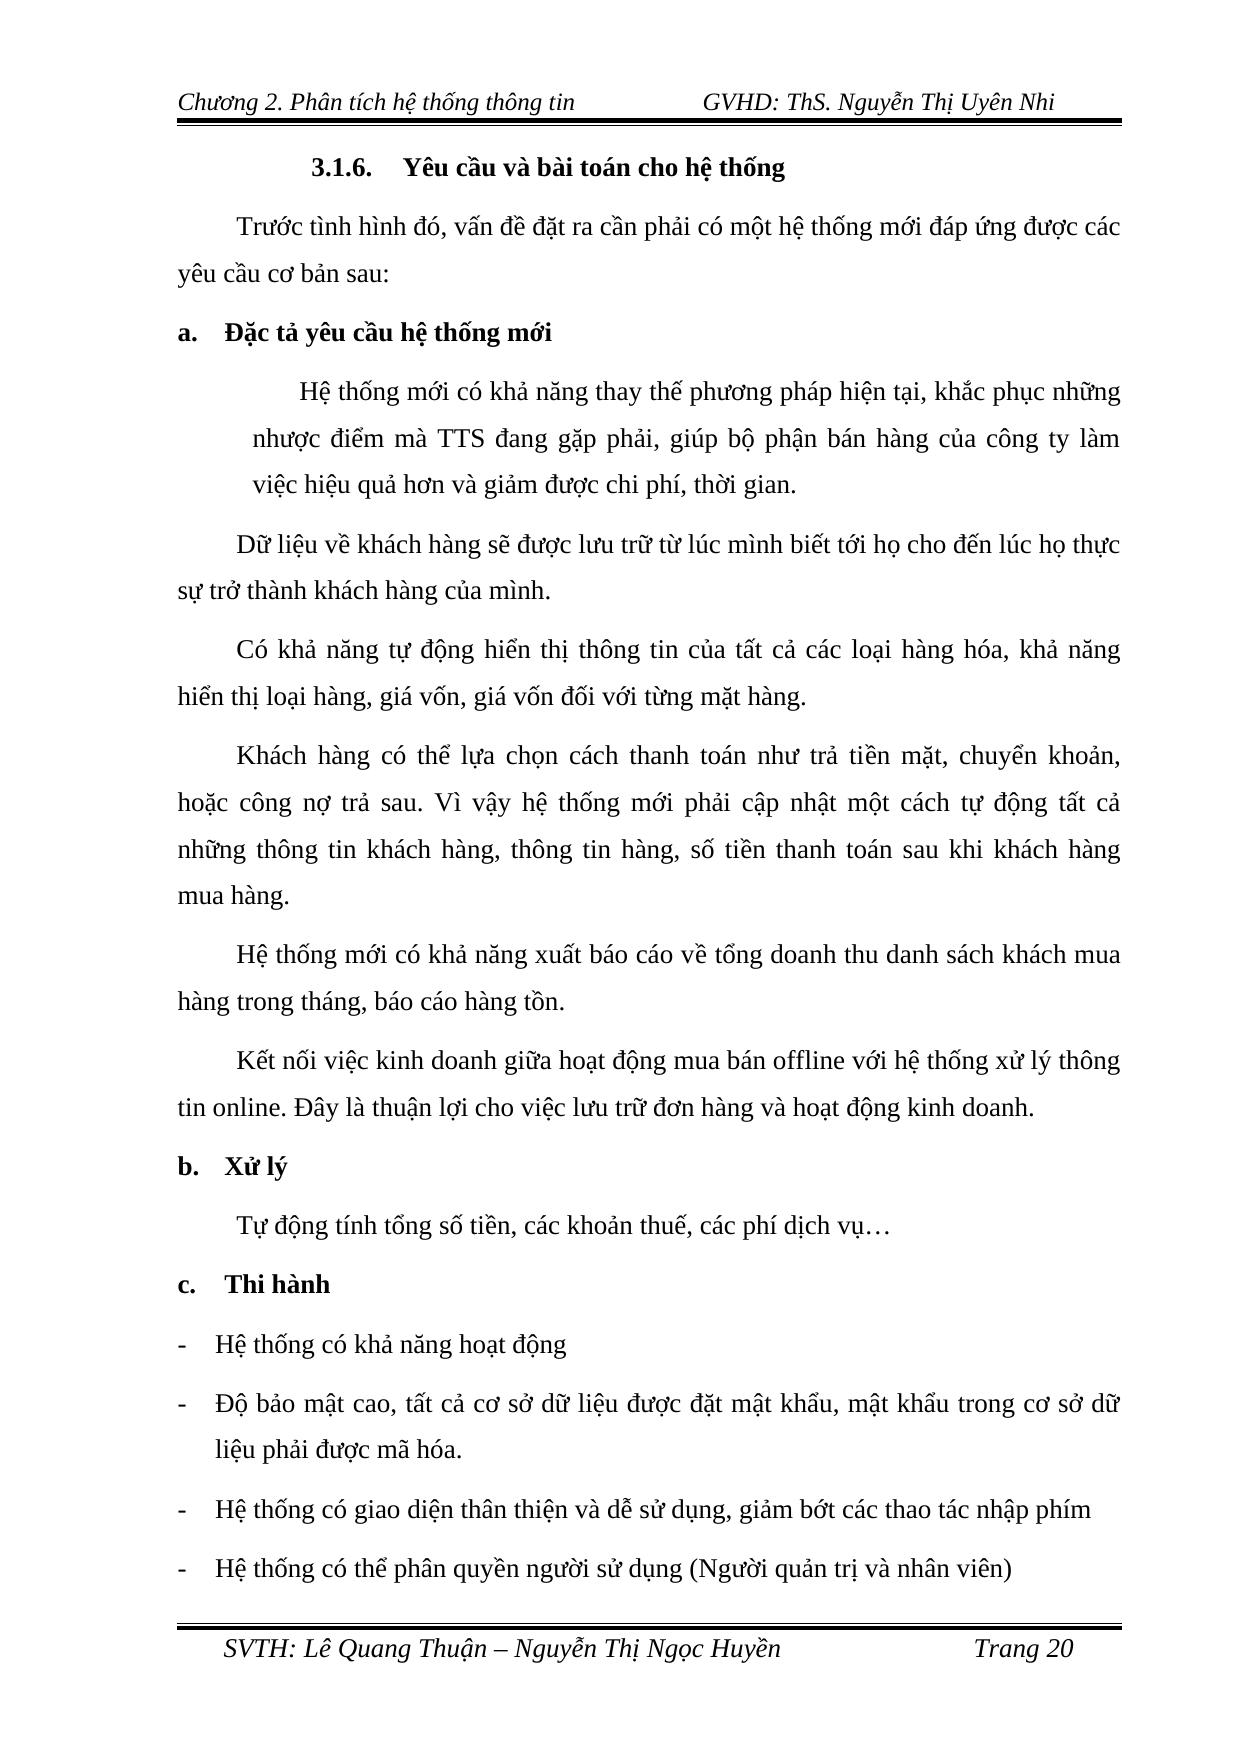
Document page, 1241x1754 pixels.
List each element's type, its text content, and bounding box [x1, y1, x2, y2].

list Xử lý [177, 1150, 1122, 1181]
list Hệ thống có thể phân quyền người sử dụng (Người quản trị và nhân viên) [177, 1552, 1122, 1583]
text Có khả năng tự động hiển thị thông tin của tất cả các loại hàng hóa, khả năng hiển thị loại hàng, giá vốn, giá vốn đối với từng mặt hàng. [177, 634, 1122, 711]
list Hệ thống có khả năng hoạt động [177, 1328, 1122, 1359]
text Hệ thống mới có khả năng thay thế phương pháp hiện tại, khắc phục những nhược điểm mà TTS đang gặp phải, giúp bộ phận bán hàng của công ty làm việc hiệu quả hơn và giảm được chi phí, thời gian. [252, 375, 1122, 500]
text Trước tình hình đó, vấn đề đặt ra cần phải có một hệ thống mới đáp ứng được các yêu cầu cơ bản sau: [177, 210, 1122, 288]
text Dữ liệu về khách hàng sẽ được lưu trữ từ lúc mình biết tới họ cho đến lúc họ thực sự trở thành khách hàng của mình. [177, 528, 1122, 606]
text Yêu cầu và bài toán cho hệ thống [252, 151, 1122, 182]
list Độ bảo mật cao, tất cả cơ sở dữ liệu được đặt mật khẩu, mật khẩu trong cơ sở dữ liệu phải được mã hóa. [177, 1387, 1122, 1465]
text Khách hàng có thể lựa chọn cách thanh toán như trả tiền mặt, chuyển khoản, hoặc công nợ trả sau. Vì vậy hệ thống mới phải cập nhật một cách tự động tất cả những thông tin khách hàng, thông tin hàng, số tiền thanh toán sau khi khách hàng mua hàng. [177, 739, 1122, 911]
text Hệ thống mới có khả năng xuất báo cáo về tổng doanh thu danh sách khách mua hàng trong tháng, báo cáo hàng tồn. [177, 939, 1122, 1016]
list Hệ thống có giao diện thân thiện và dễ sử dụng, giảm bớt các thao tác nhập phím [177, 1493, 1122, 1524]
list Thi hành [177, 1269, 1122, 1300]
text Kết nối việc kinh doanh giữa hoạt động mua bán offline với hệ thống xử lý thông tin online. Đây là thuận lợi cho việc lưu trữ đơn hàng và hoạt động kinh doanh. [177, 1044, 1122, 1122]
text Tự động tính tổng số tiền, các khoản thuế, các phí dịch vụ… [177, 1209, 1122, 1241]
list Đặc tả yêu cầu hệ thống mới [177, 316, 1122, 347]
